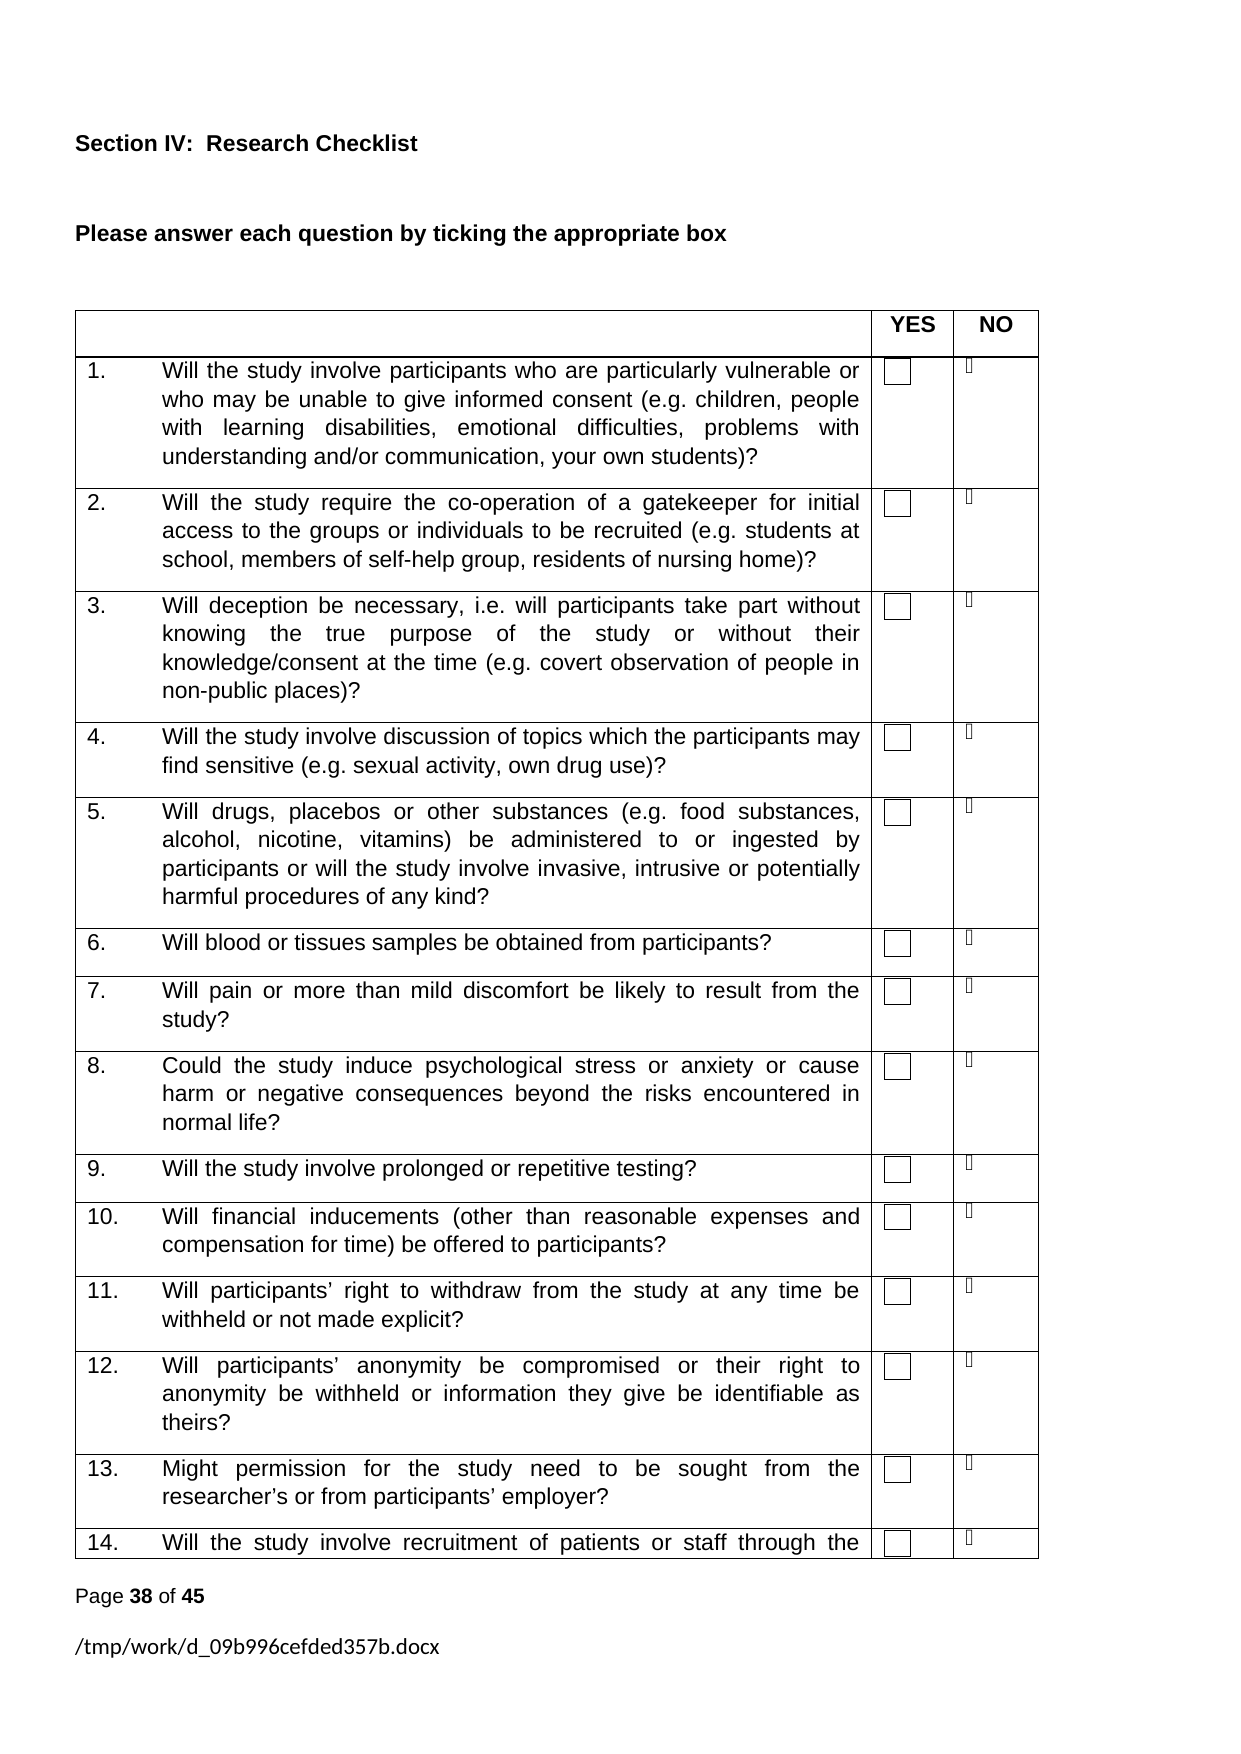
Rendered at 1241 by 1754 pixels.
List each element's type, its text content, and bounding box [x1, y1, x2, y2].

table_cell [954, 723, 1038, 797]
table_cell [872, 1052, 953, 1154]
table_cell [872, 977, 953, 1051]
text Please answer each question by ticking the appropriate box [75, 220, 1165, 246]
table_cell [872, 798, 953, 928]
table_cell [954, 489, 1038, 591]
table_cell [872, 1155, 953, 1202]
table_cell [954, 358, 1038, 488]
table_cell 1. Will the study involve participants who are particularly vulnerable or who may be unable to give informed consent (e.g. children, people with learning disabilities, emotional difficulties, problems with understanding and/or communication, your own students)? [76, 358, 871, 488]
table_cell 2. Will the study require the co-operation of a gatekeeper for initial access to the groups or individuals to be recruited (e.g. students at school, members of self-help group, residents of nursing home)? [76, 489, 871, 591]
text Section IV: Research Checklist [75, 130, 1165, 156]
table_cell 13. Might permission for the study need to be sought from the researcher’s or from participants’ employer? [76, 1455, 871, 1528]
table_header YES [872, 311, 953, 356]
table_cell [872, 489, 953, 591]
table_cell [954, 592, 1038, 722]
table_cell [872, 723, 953, 797]
table_cell 9. Will the study involve prolonged or repetitive testing? [76, 1155, 871, 1202]
table_cell [954, 1352, 1038, 1454]
table_cell [954, 1277, 1038, 1351]
table_cell 11. Will participants’ right to withdraw from the study at any time be withheld or not made explicit? [76, 1277, 871, 1351]
table_cell 6. Will blood or tissues samples be obtained from participants? [76, 929, 871, 976]
table_cell [872, 1529, 953, 1557]
table_cell [954, 977, 1038, 1051]
table_cell [954, 1052, 1038, 1154]
table_cell [872, 1203, 953, 1276]
table_header NO [954, 311, 1038, 356]
table_cell 4. Will the study involve discussion of topics which the participants may find sensitive (e.g. sexual activity, own drug use)? [76, 723, 871, 797]
table_cell [872, 358, 953, 488]
table_cell [954, 1529, 1038, 1557]
table_header [76, 311, 871, 356]
table_cell 8. Could the study induce psychological stress or anxiety or cause harm or negative consequences beyond the risks encountered in normal life? [76, 1052, 871, 1154]
table_cell 3. Will deception be necessary, i.e. will participants take part without knowing the true purpose of the study or without their knowledge/consent at the time (e.g. covert observation of people in non-public places)? [76, 592, 871, 722]
table_cell [954, 929, 1038, 976]
table_cell 12. Will participants’ anonymity be compromised or their right to anonymity be withheld or information they give be identifiable as theirs? [76, 1352, 871, 1454]
table_cell [872, 592, 953, 722]
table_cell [76, 1529, 871, 1557]
table_cell [954, 798, 1038, 928]
table_cell [954, 1203, 1038, 1276]
table_cell [872, 1455, 953, 1528]
table_cell 10. Will financial inducements (other than reasonable expenses and compensation for time) be offered to participants? [76, 1203, 871, 1276]
table_cell [872, 1277, 953, 1351]
table_cell 7. Will pain or more than mild discomfort be likely to result from the study? [76, 977, 871, 1051]
table_cell [872, 1352, 953, 1454]
table_cell [954, 1155, 1038, 1202]
table_cell [954, 1455, 1038, 1528]
table_cell [872, 929, 953, 976]
table_cell 5. Will drugs, placebos or other substances (e.g. food substances, alcohol, nicotine, vitamins) be administered to or ingested by participants or will the study involve invasive, intrusive or potentially harmful procedures of any kind? [76, 798, 871, 928]
